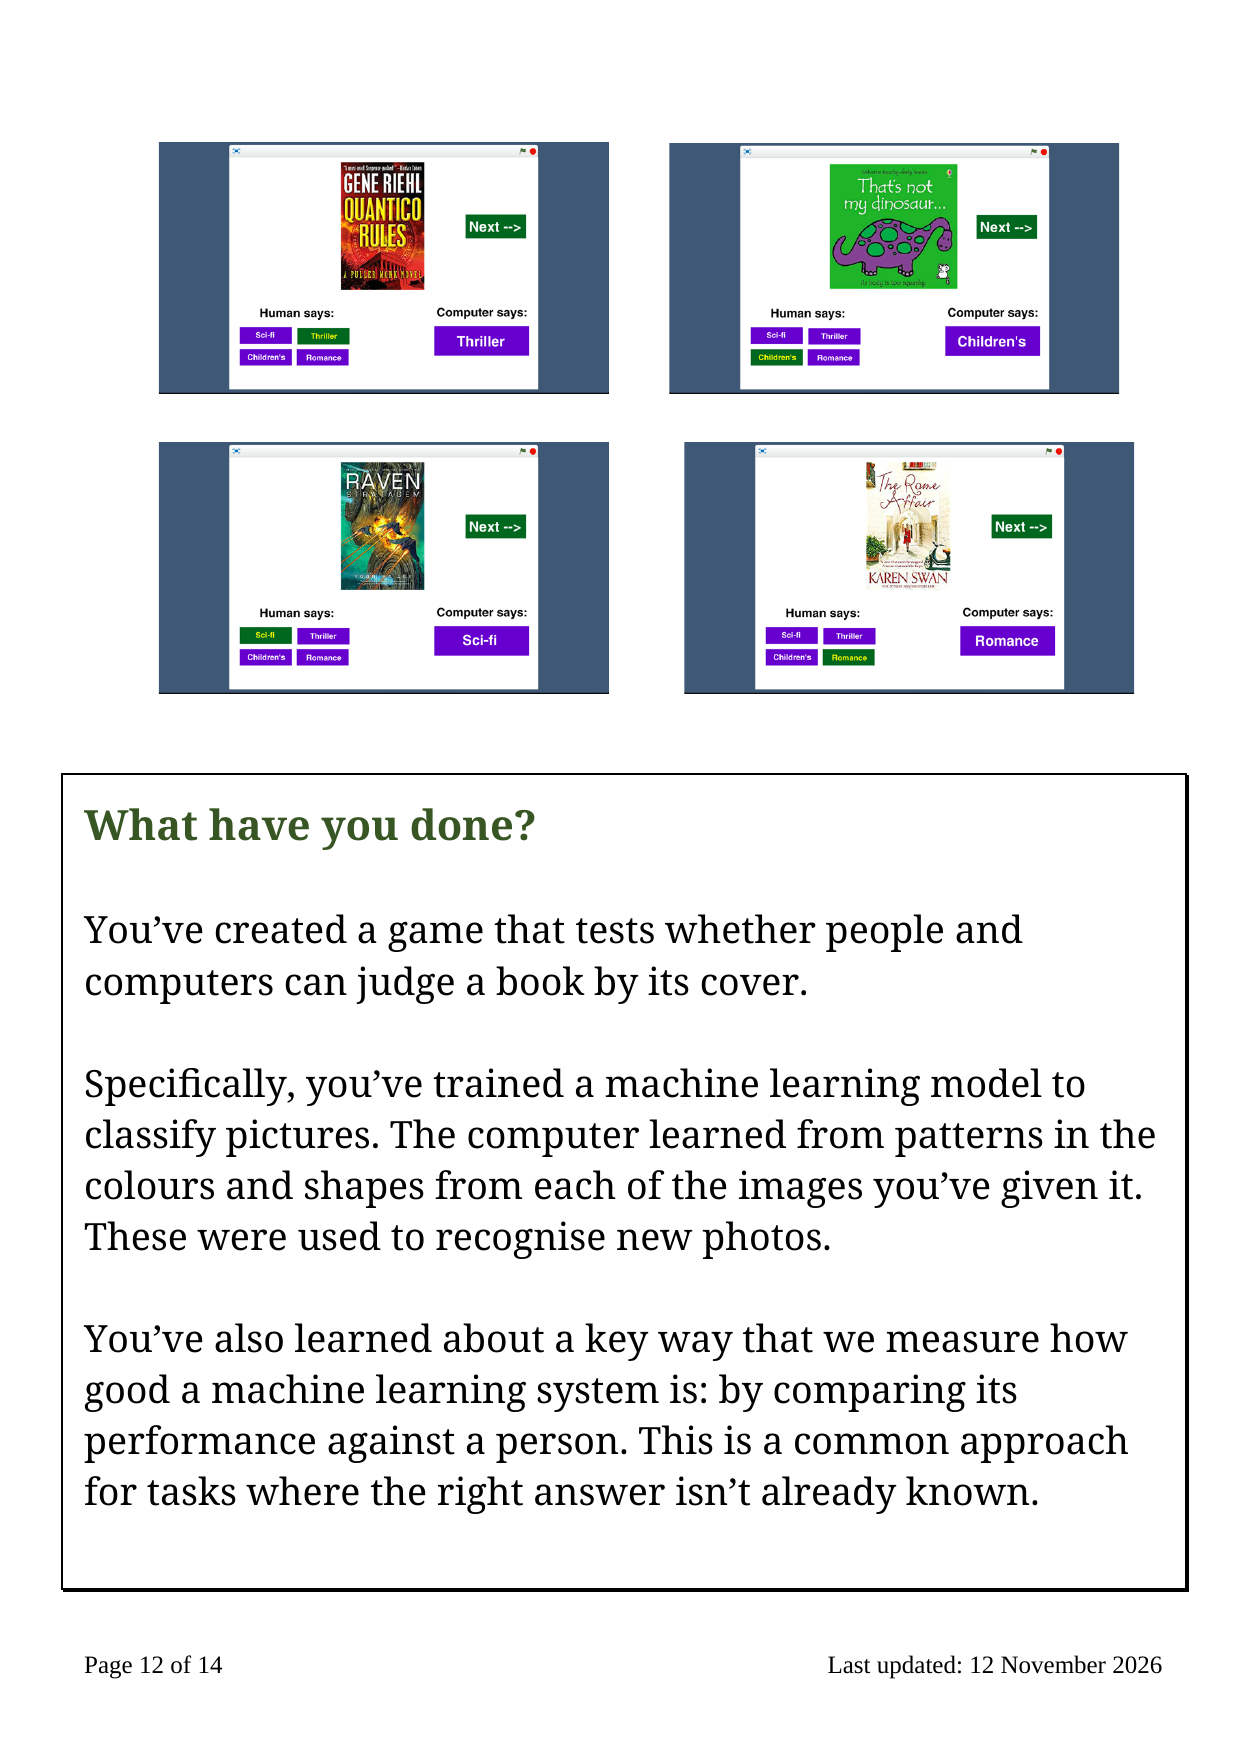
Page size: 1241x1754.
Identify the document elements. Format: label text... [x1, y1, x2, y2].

picture [158, 142, 609, 394]
text You’ve created a game that tests whether people and computers can judge a book by its cover. [84, 904, 1164, 1006]
picture [684, 442, 1135, 694]
picture [158, 442, 609, 694]
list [121, 102, 1164, 773]
text You’ve also learned about a key way that we measure how good a machine learning system is: by comparing its performance against a person. This is a common approach for tasks where the right answer isn’t already known. [84, 1312, 1164, 1516]
text Specifically, you’ve trained a machine learning model to classify pictures. The computer learned from patterns in the colours and shapes from each of the images you’ve given it. These were used to recognise new photos. [84, 1057, 1164, 1261]
picture [669, 143, 1120, 394]
text What have you done? [63, 775, 1185, 853]
